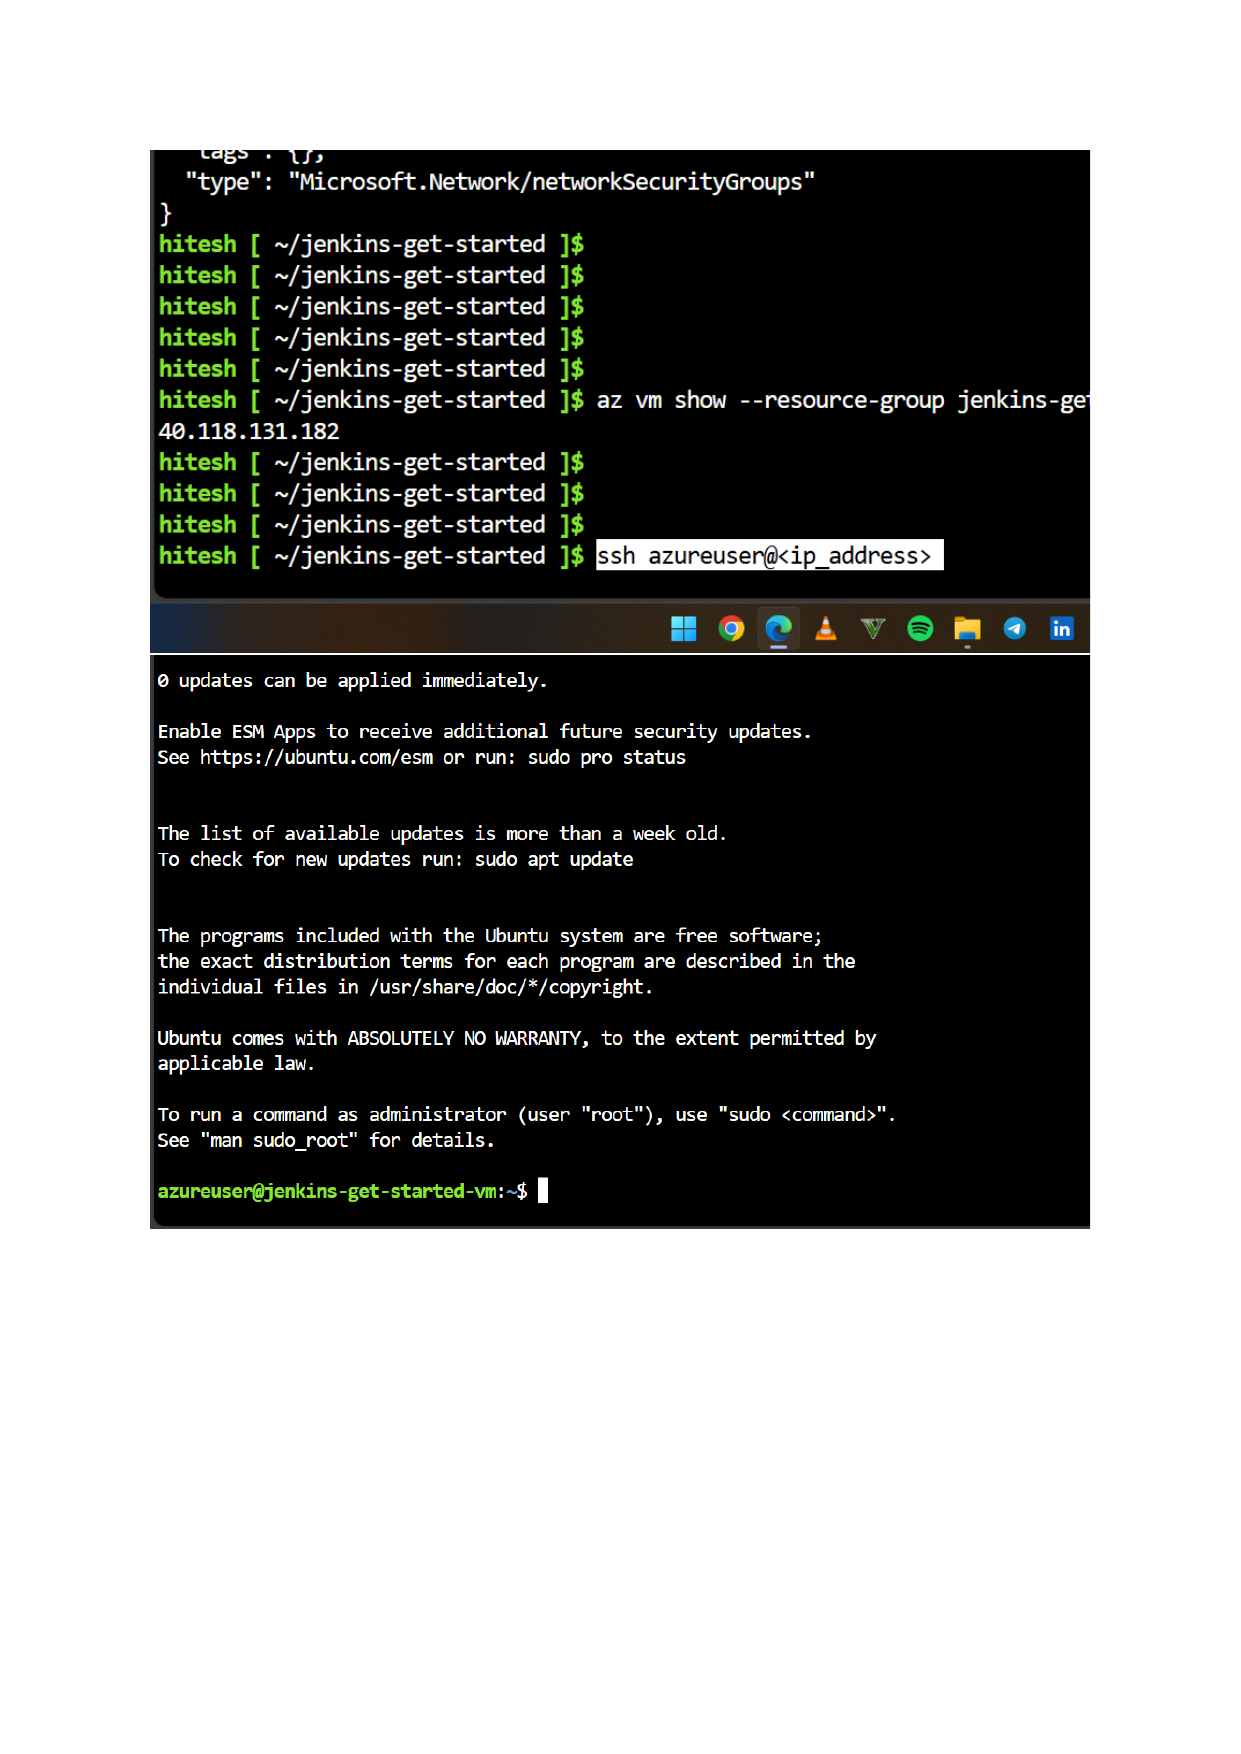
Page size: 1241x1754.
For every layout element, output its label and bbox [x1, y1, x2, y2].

picture [150, 150, 1091, 653]
picture [150, 655, 1091, 1229]
